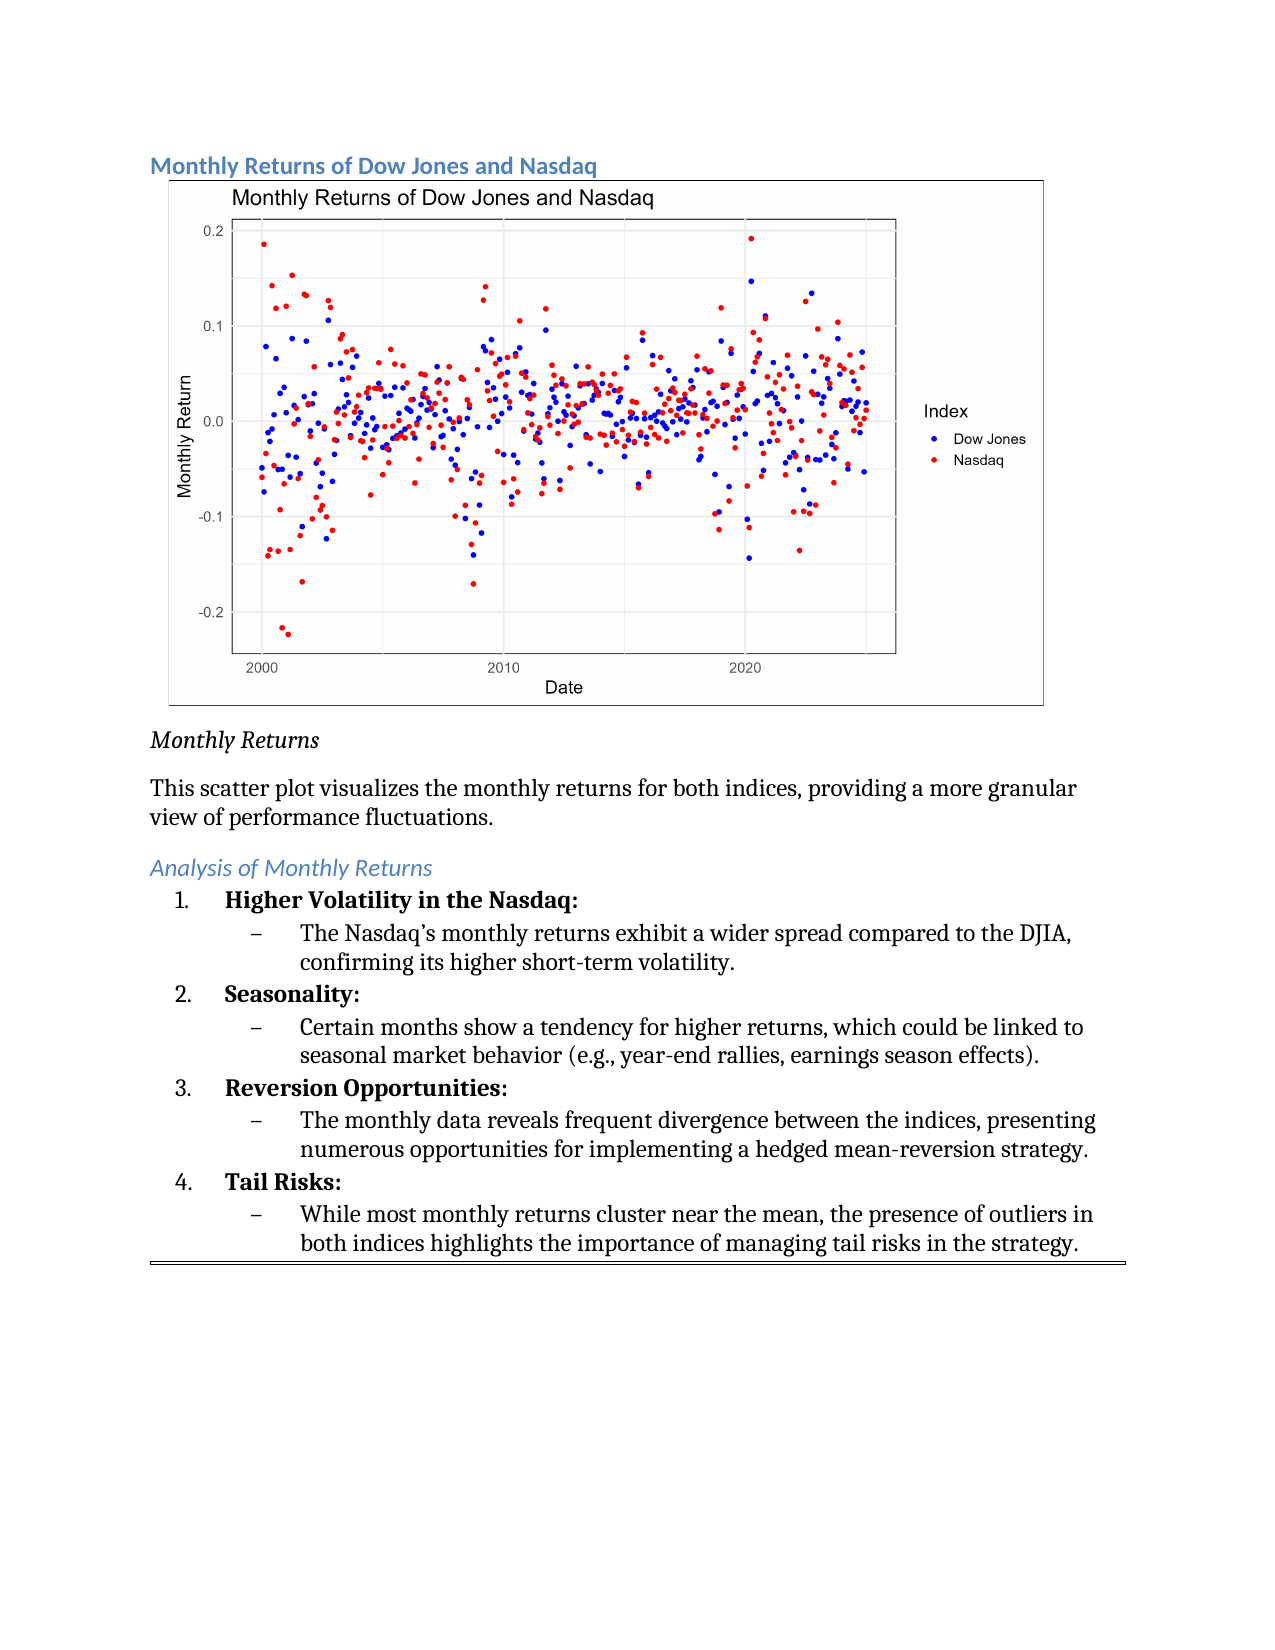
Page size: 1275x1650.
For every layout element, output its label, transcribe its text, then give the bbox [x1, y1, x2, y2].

subtitle Analysis of Monthly Returns [150, 852, 1125, 883]
list Tail Risks: [175, 1168, 1125, 1196]
text This scatter plot visualizes the monthly returns for both indices, providing a more granular view of performance fluctuations. [150, 774, 1125, 831]
subtitle Monthly Returns of Dow Jones and Nasdaq [150, 150, 1125, 181]
picture [168, 180, 1044, 706]
list Certain months show a tendency for higher returns, which could be linked to seasonal market behavior (e.g., year-end rallies, earnings season effects). [250, 1013, 1125, 1070]
list Higher Volatility in the Nasdaq: [175, 886, 1125, 915]
list The monthly data reveals frequent divergence between the indices, presenting numerous opportunities for implementing a hedged mean-reversion strategy. [250, 1106, 1125, 1164]
list While most monthly returns cluster near the mean, the presence of outliers in both indices highlights the importance of managing tail risks in the strategy. [250, 1200, 1125, 1258]
list The Nasdaq’s monthly returns exhibit a wider spread compared to the DJIA, confirming its higher short-term volatility. [250, 919, 1125, 976]
list Seasonality: [175, 980, 1125, 1009]
text Monthly Returns [150, 726, 1125, 755]
list Reversion Opportunities: [175, 1074, 1125, 1103]
